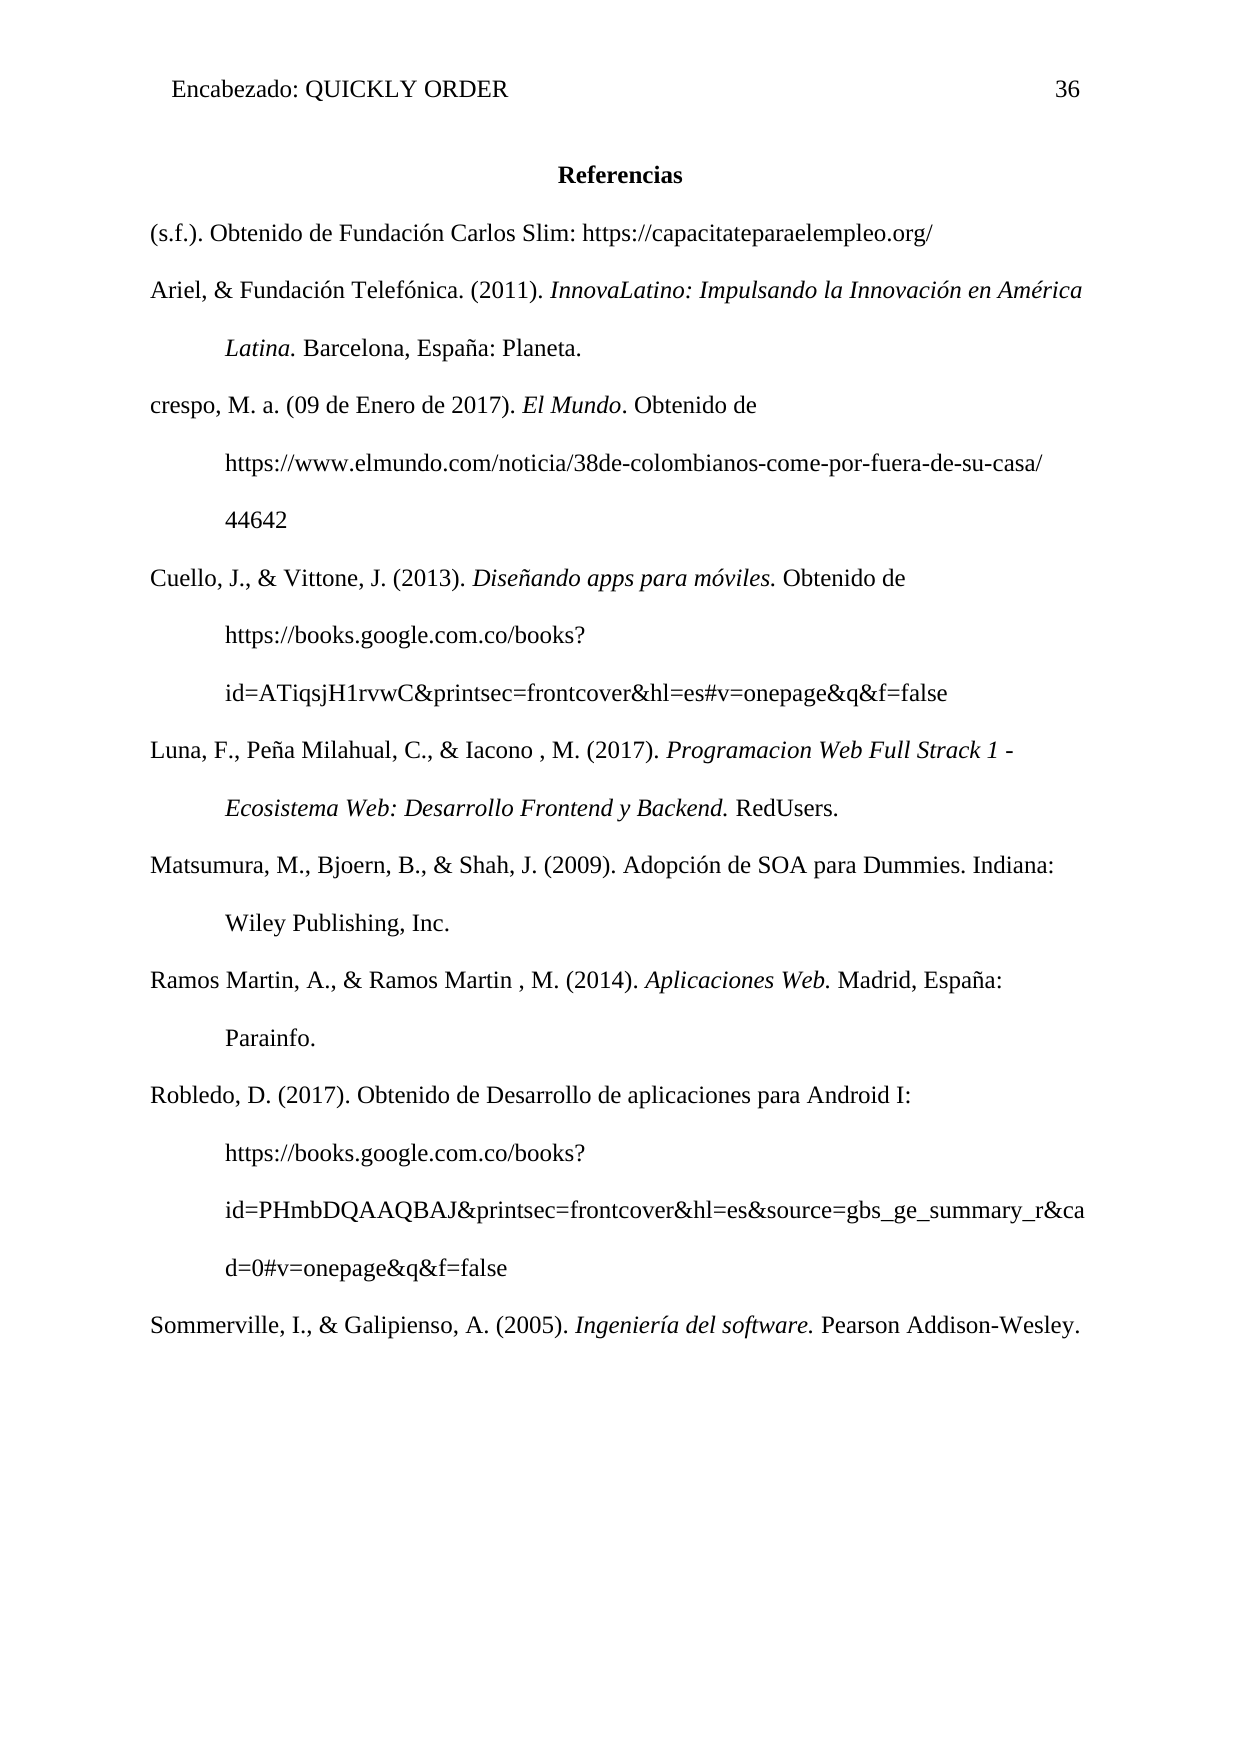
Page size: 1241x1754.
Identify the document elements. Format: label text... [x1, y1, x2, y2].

text (s.f.). Obtenido de Fundación Carlos Slim: https://capacitateparaelempleo.org/ [150, 218, 1090, 246]
text Sommerville, I., & Galipienso, A. (2005). Ingeniería del software. Pearson Addison-Wesley. [150, 1310, 1090, 1339]
text crespo, M. a. (09 de Enero de 2017). El Mundo. Obtenido de https://www.elmundo.com/noticia/38de-colombianos-come-por-fuera-de-su-casa/44642 [150, 390, 1090, 534]
text Ariel, & Fundación Telefónica. (2011). InnovaLatino: Impulsando la Innovación en América Latina. Barcelona, España: Planeta. [150, 275, 1090, 361]
text Cuello, J., & Vittone, J. (2013). Diseñando apps para móviles. Obtenido de https://books.google.com.co/books?id=ATiqsjH1rvwC&printsec=frontcover&hl=es#v=onepage&q&f=false [150, 563, 1090, 706]
text Luna, F., Peña Milahual, C., & Iacono , M. (2017). Programacion Web Full Strack 1 - Ecosistema Web: Desarrollo Frontend y Backend. RedUsers. [150, 735, 1090, 821]
subtitle Referencias [150, 160, 1090, 189]
text Matsumura, M., Bjoern, B., & Shah, J. (2009). Adopción de SOA para Dummies. Indiana: Wiley Publishing, Inc. [150, 850, 1090, 936]
text Robledo, D. (2017). Obtenido de Desarrollo de aplicaciones para Android I: https://books.google.com.co/books?id=PHmbDQAAQBAJ&printsec=frontcover&hl=es&source=gbs_ge_summary_r&cad=0#v=onepage&q&f=false [150, 1080, 1090, 1281]
text Ramos Martin, A., & Ramos Martin , M. (2014). Aplicaciones Web. Madrid, España: Parainfo. [150, 965, 1090, 1051]
